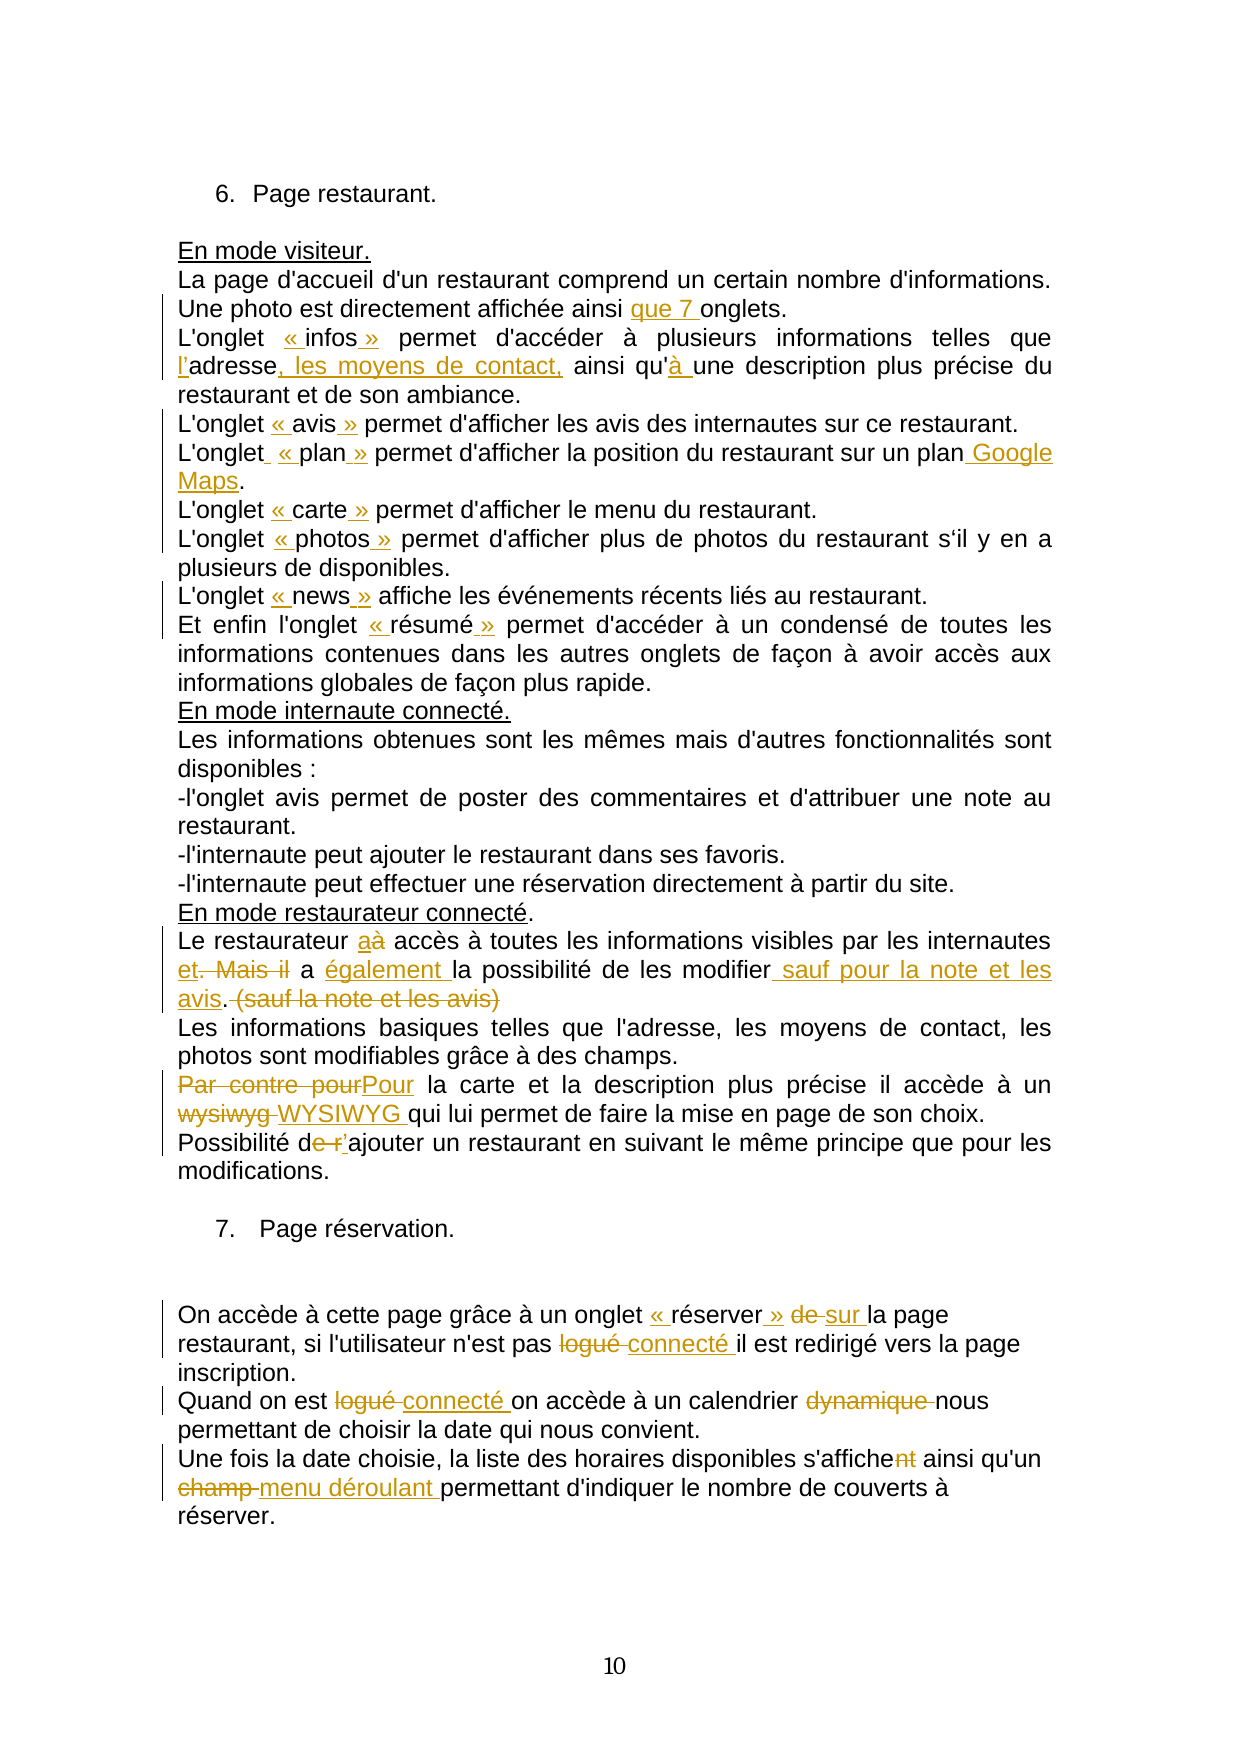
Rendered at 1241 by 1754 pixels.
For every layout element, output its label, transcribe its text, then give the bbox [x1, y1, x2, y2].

text Une fois la date choisie, la liste des horaires disponibles s'affiche ainsi qu'un permettant d'indiquer le nombre de couverts à réserver. [177, 1444, 1053, 1530]
text -l'internaute peut ajouter le restaurant dans ses favoris. [177, 840, 1053, 869]
text En mode visiteur. [177, 236, 1053, 265]
text L'onglet photos permet d'afficher plus de photos du restaurant s‘il y en a plusieurs de disponibles. [177, 524, 1053, 581]
list Page restaurant. [215, 179, 1053, 207]
text Et enfin l'onglet résumé permet d'accéder à un condensé de toutes les informations contenues dans les autres onglets de façon à avoir accès aux informations globales de façon plus rapide. [177, 610, 1053, 696]
text L'onglet carte permet d'afficher le menu du restaurant. [177, 495, 1053, 524]
text la carte et la description plus précise il accède à un qui lui permet de faire la mise en page de son choix. [177, 1070, 1053, 1127]
text En mode internaute connecté. [177, 696, 1053, 725]
text La page d'accueil d'un restaurant comprend un certain nombre d'informations. Une photo est directement affichée ainsi onglets. [177, 265, 1053, 322]
text Les informations basiques telles que l'adresse, les moyens de contact, les photos sont modifiables grâce à des champs. [177, 1012, 1053, 1070]
text -l'internaute peut effectuer une réservation directement à partir du site. [177, 869, 1053, 897]
list Page réservation. [215, 1214, 1053, 1242]
text -l'onglet avis permet de poster des commentaires et d'attribuer une note au restaurant. [177, 782, 1053, 840]
text On accède à cette page grâce à un onglet réserver la page restaurant, si l'utilisateur n'est pas il est redirigé vers la page inscription. [177, 1300, 1053, 1386]
text L'onglet plan permet d'afficher la position du restaurant sur un plan. [177, 437, 1053, 495]
text L'onglet infos permet d'accéder à plusieurs informations telles queadresse ainsi qu'une description plus précise du restaurant et de son ambiance. [177, 322, 1053, 409]
text L'onglet avis permet d'afficher les avis des internautes sur ce restaurant. [177, 409, 1053, 437]
text Possibilité dajouter un restaurant en suivant le même principe que pour les modifications. [177, 1127, 1053, 1185]
text En mode restaurateur connecté. [177, 897, 1053, 926]
text Le restaurateur accès à toutes les informations visibles par les internautes a la possibilité de les modifier. [177, 926, 1053, 1012]
text L'onglet news affiche les événements récents liés au restaurant. [177, 581, 1053, 610]
text Les informations obtenues sont les mêmes mais d'autres fonctionnalités sont disponibles : [177, 725, 1053, 782]
text Quand on est on accède à un calendrier nous permettant de choisir la date qui nous convient. [177, 1386, 1053, 1444]
